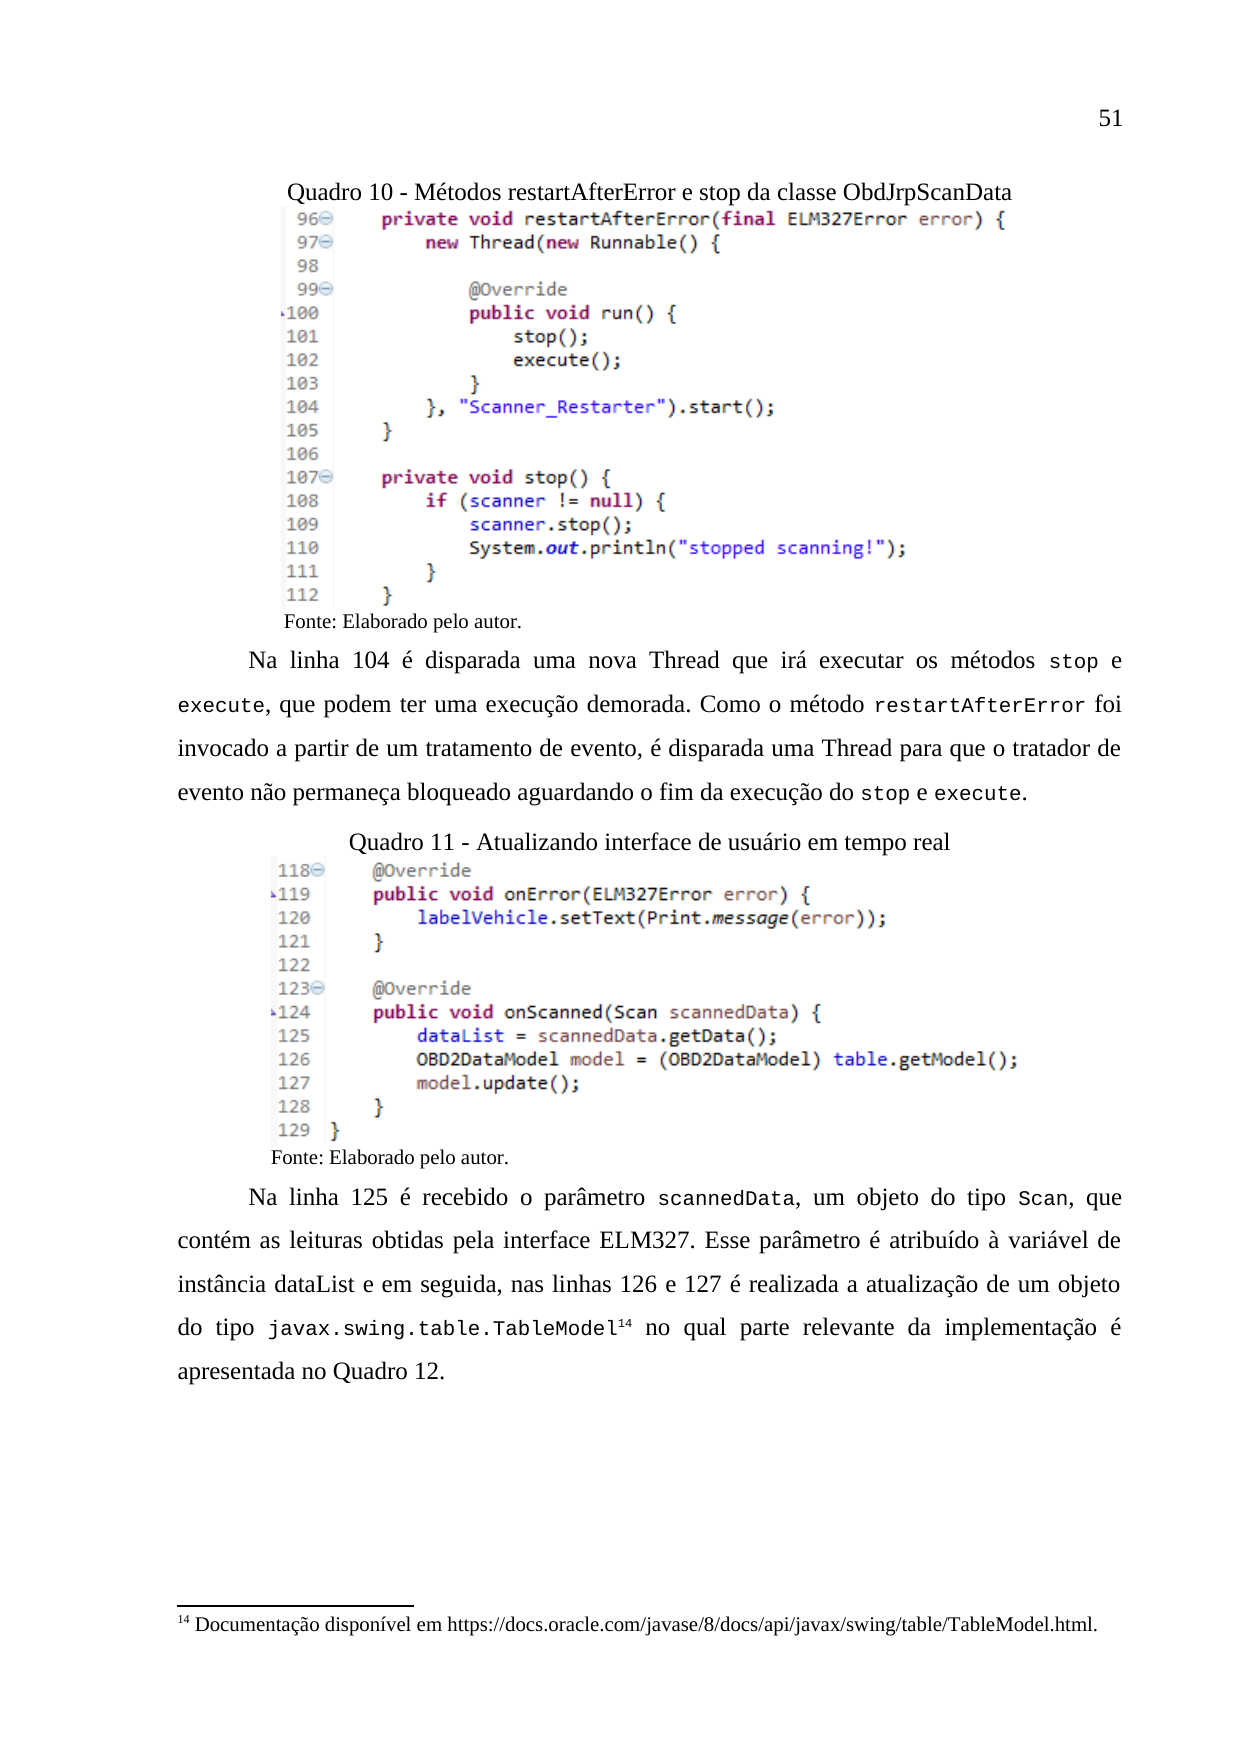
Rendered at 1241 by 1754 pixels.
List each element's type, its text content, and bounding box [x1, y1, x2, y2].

text Na linha 104 é disparada uma nova Thread que irá executar os métodos stop e execute, que podem ter uma execução demorada. Como o método restartAfterError foi invocado a partir de um tratamento de evento, é disparada uma Thread para que o tratador de evento não permaneça bloqueado aguardando o fim da execução do stop e execute. [177, 646, 1122, 806]
text Fonte: Elaborado pelo autor. [177, 1145, 1122, 1169]
picture [280, 206, 1019, 609]
picture [270, 856, 1029, 1146]
text Na linha 125 é recebido o parâmetro scannedData, um objeto do tipo Scan, que contém as leituras obtidas pela interface ELM327. Esse parâmetro é atribuído à variável de instância dataList e em seguida, nas linhas 126 e 127 é realizada a atualização de um objeto do tipo javax.swing.table.TableModel no qual parte relevante da implementação é apresentada no Quadro 12. [177, 1182, 1122, 1384]
text Fonte: Elaborado pelo autor. [177, 609, 1122, 633]
